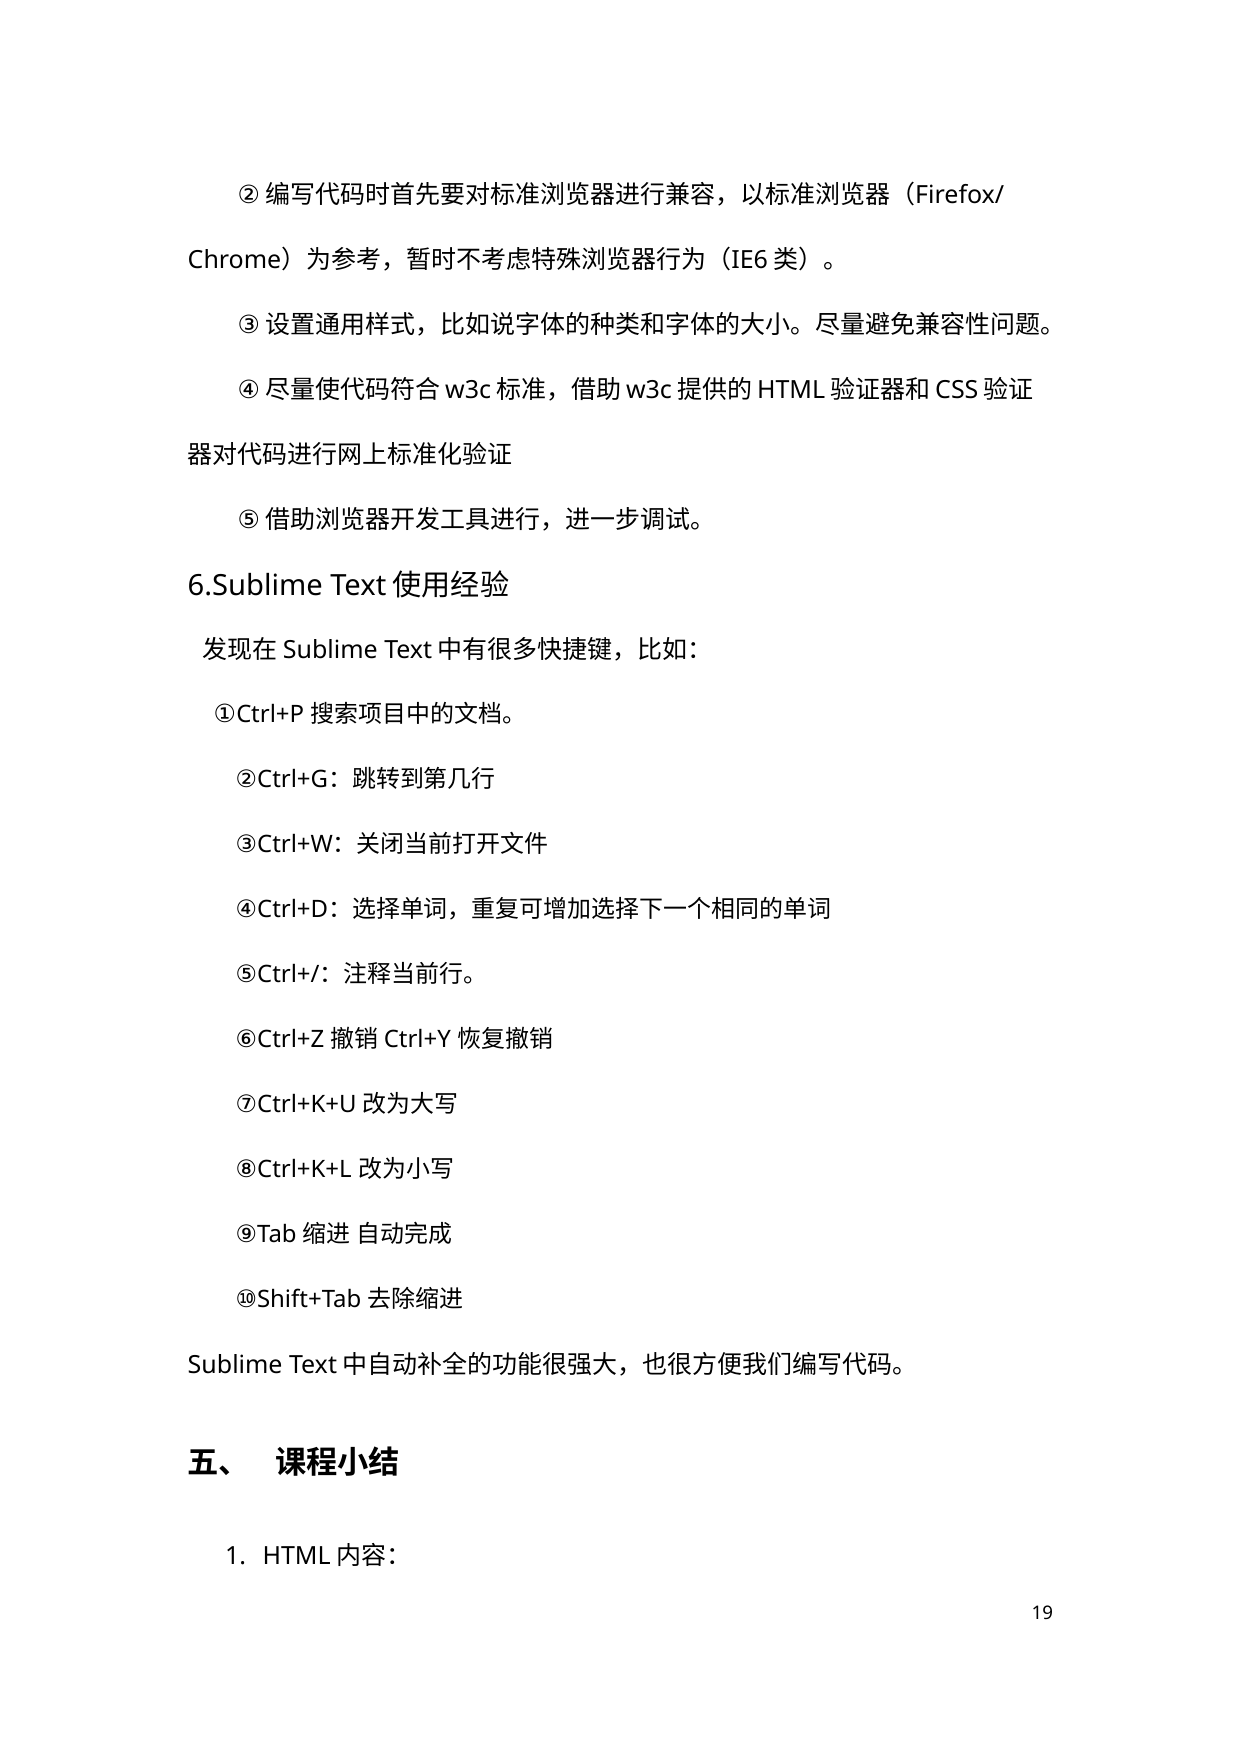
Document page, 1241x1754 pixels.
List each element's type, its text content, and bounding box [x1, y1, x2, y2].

list ②Ctrl+G：跳转到第几行 [187, 745, 1053, 810]
list ⑧Ctrl+K+L 改为小写 [187, 1135, 1053, 1200]
list 发现在Sublime Text中有很多快捷键，比如： [187, 615, 1053, 680]
list ②编写代码时首先要对标准浏览器进行兼容，以标准浏览器（Firefox/Chrome）为参考，暂时不考虑特殊浏览器行为（IE6类）。 [187, 160, 1053, 290]
list ①Ctrl+P 搜索项目中的文档。 [187, 680, 1053, 745]
list ④尽量使代码符合w3c标准，借助w3c提供的HTML验证器和CSS验证器对代码进行网上标准化验证 [187, 355, 1053, 485]
list HTML内容： [225, 1521, 1053, 1586]
text 课程小结 [187, 1427, 1053, 1492]
list ③Ctrl+W：关闭当前打开文件 [187, 810, 1053, 875]
list ⑤借助浏览器开发工具进行，进一步调试。 [187, 485, 1053, 550]
list 6.Sublime Text使用经验 [187, 550, 1053, 615]
list Sublime Text中自动补全的功能很强大，也很方便我们编写代码。 [187, 1330, 1053, 1395]
list ⑤Ctrl+/：注释当前行。 [187, 940, 1053, 1005]
list ⑩Shift+Tab 去除缩进 [187, 1265, 1053, 1330]
list ⑦Ctrl+K+U 改为大写 [187, 1070, 1053, 1135]
list ⑨Tab 缩进 自动完成 [187, 1200, 1053, 1265]
list ③设置通用样式，比如说字体的种类和字体的大小。尽量避免兼容性问题。 [187, 290, 1053, 355]
list ④Ctrl+D：选择单词，重复可增加选择下一个相同的单词 [187, 875, 1053, 940]
list ⑥Ctrl+Z 撤销 Ctrl+Y 恢复撤销 [187, 1005, 1053, 1070]
